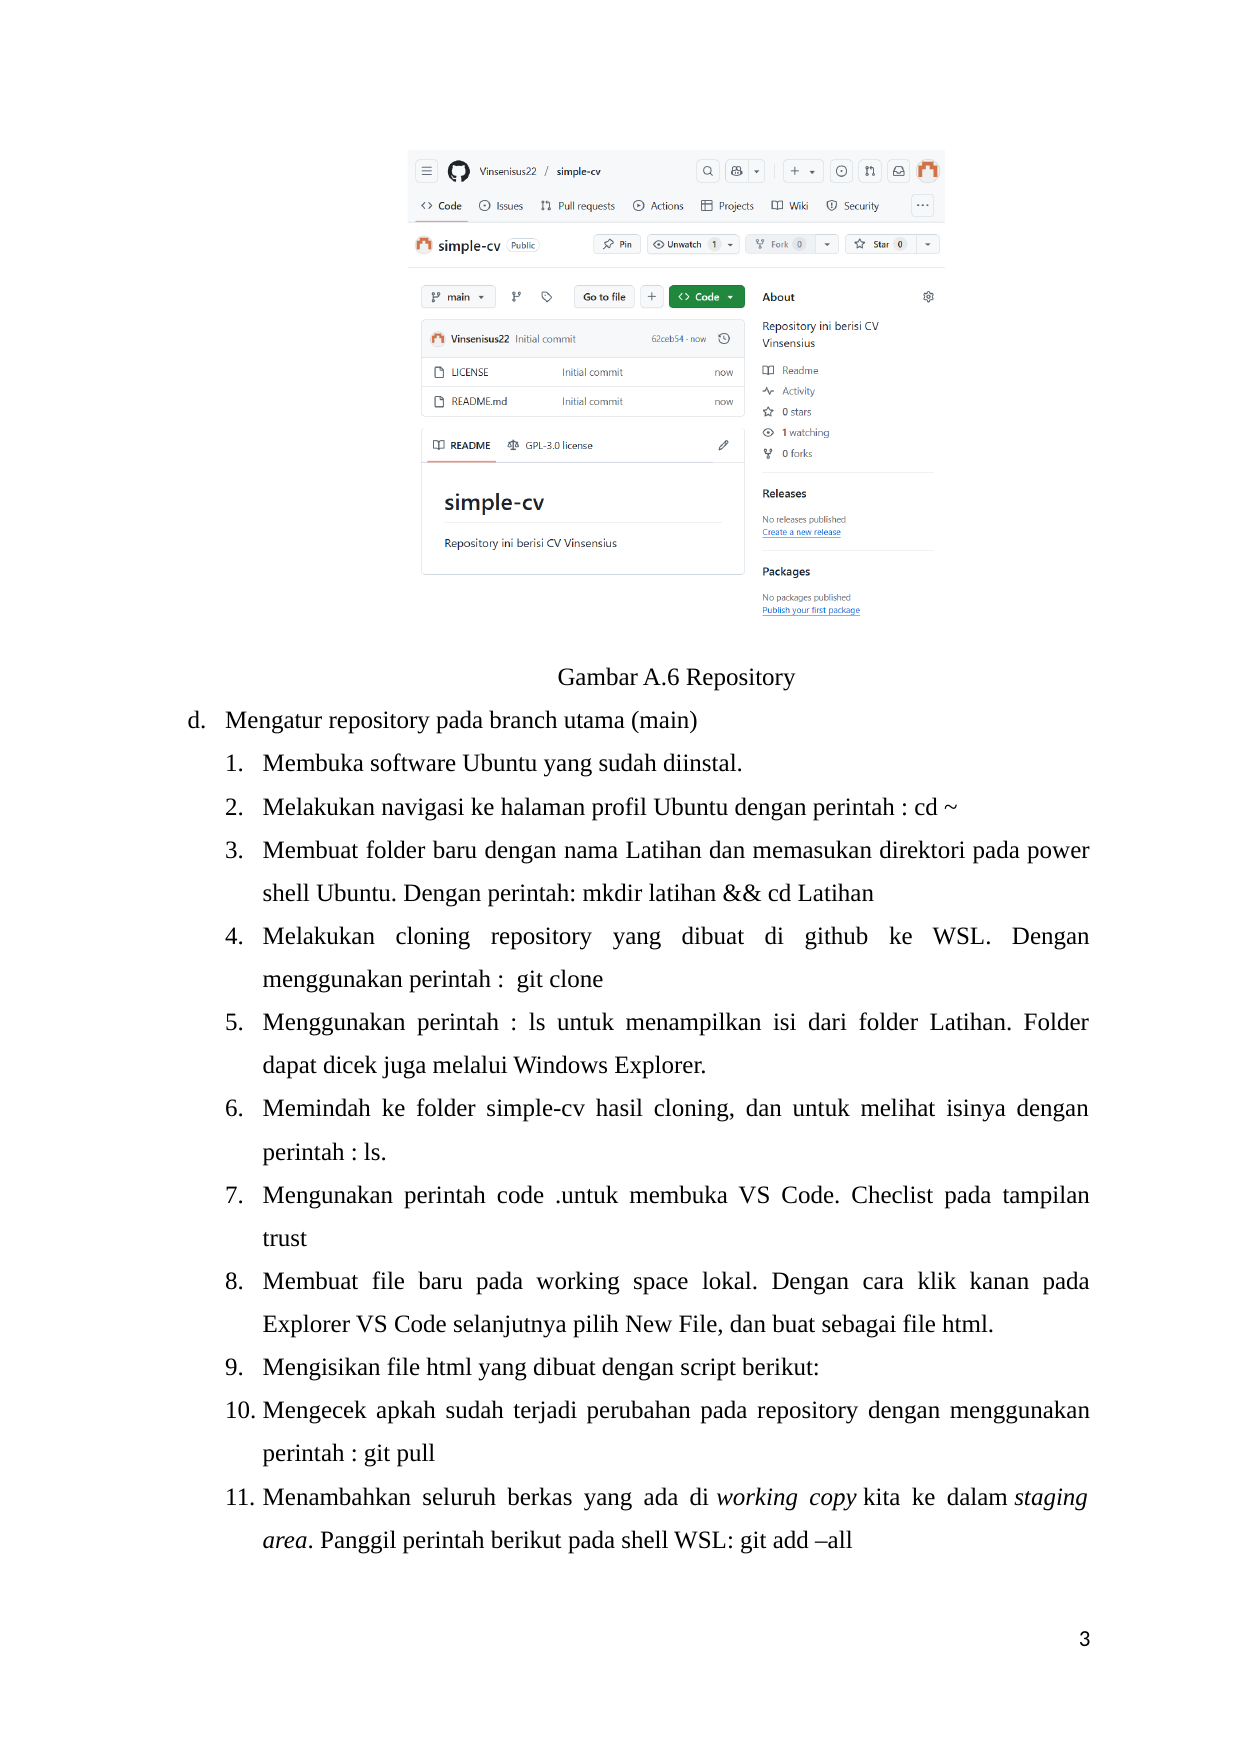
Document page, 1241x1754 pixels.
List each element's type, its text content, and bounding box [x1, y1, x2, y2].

list Gambar A.6 Repository [262, 662, 1090, 691]
list Mengecek apkah sudah terjadi perubahan pada repository dengan menggunakan perintah : git pull [225, 1395, 1090, 1467]
list Melakukan cloning repository yang dibuat di github ke WSL. Dengan menggunakan perintah : git clone [225, 921, 1090, 993]
list Mengunakan perintah code .untuk membuka VS Code. Checlist pada tampilan trust [225, 1180, 1090, 1252]
list Menggunakan perintah : ls untuk menampilkan isi dari folder Latihan. Folder dapat dicek juga melalui Windows Explorer. [225, 1007, 1090, 1079]
list Mengisikan file html yang dibuat dengan script berikut: [225, 1352, 1090, 1381]
list Mengatur repository pada branch utama (main) [187, 705, 1090, 734]
list Menambahkan seluruh berkas yang ada di working copy kita ke dalam staging area. Panggil perintah berikut pada shell WSL: git add –all [225, 1482, 1090, 1553]
list Melakukan navigasi ke halaman profil Ubuntu dengan perintah : cd ~ [225, 792, 1090, 820]
list Membuat folder baru dengan nama Latihan dan memasukan direktori pada power shell Ubuntu. Dengan perintah: mkdir latihan && cd Latihan [225, 835, 1090, 907]
list Memindah ke folder simple-cv hasil cloning, dan untuk melihat isinya dengan perintah : ls. [225, 1093, 1090, 1165]
picture [407, 150, 945, 649]
list Membuka software Ubuntu yang sudah diinstal. [225, 748, 1090, 777]
list Membuat file baru pada working space lokal. Dengan cara klik kanan pada Explorer VS Code selanjutnya pilih New File, dan buat sebagai file html. [225, 1266, 1090, 1338]
